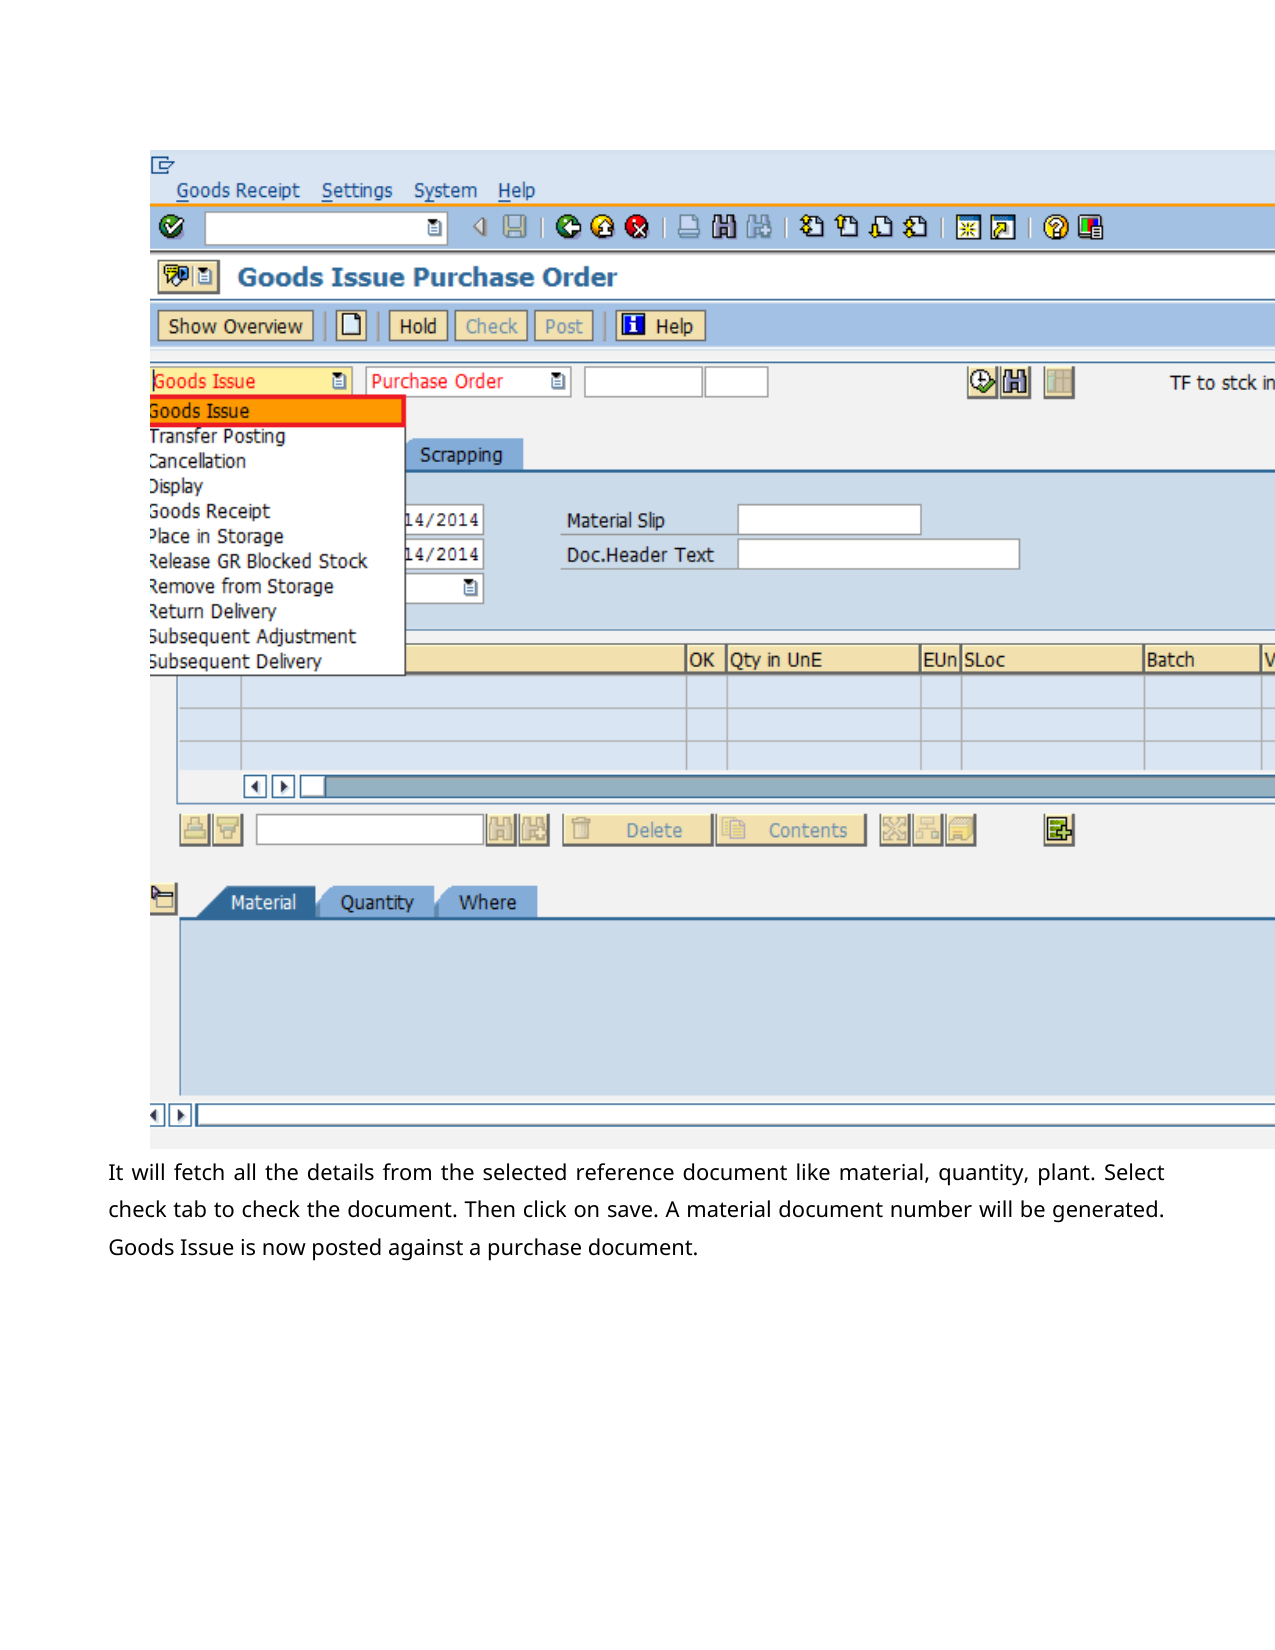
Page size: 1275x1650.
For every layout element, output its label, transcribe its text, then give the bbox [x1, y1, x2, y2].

text It will fetch all the details from the selected reference document like material, quantity, plant. Select check tab to check the document. Then click on save. A material document number will be generated. Goods Issue is now posted against a purchase document. [108, 1149, 1167, 1261]
picture [150, 150, 1275, 1149]
